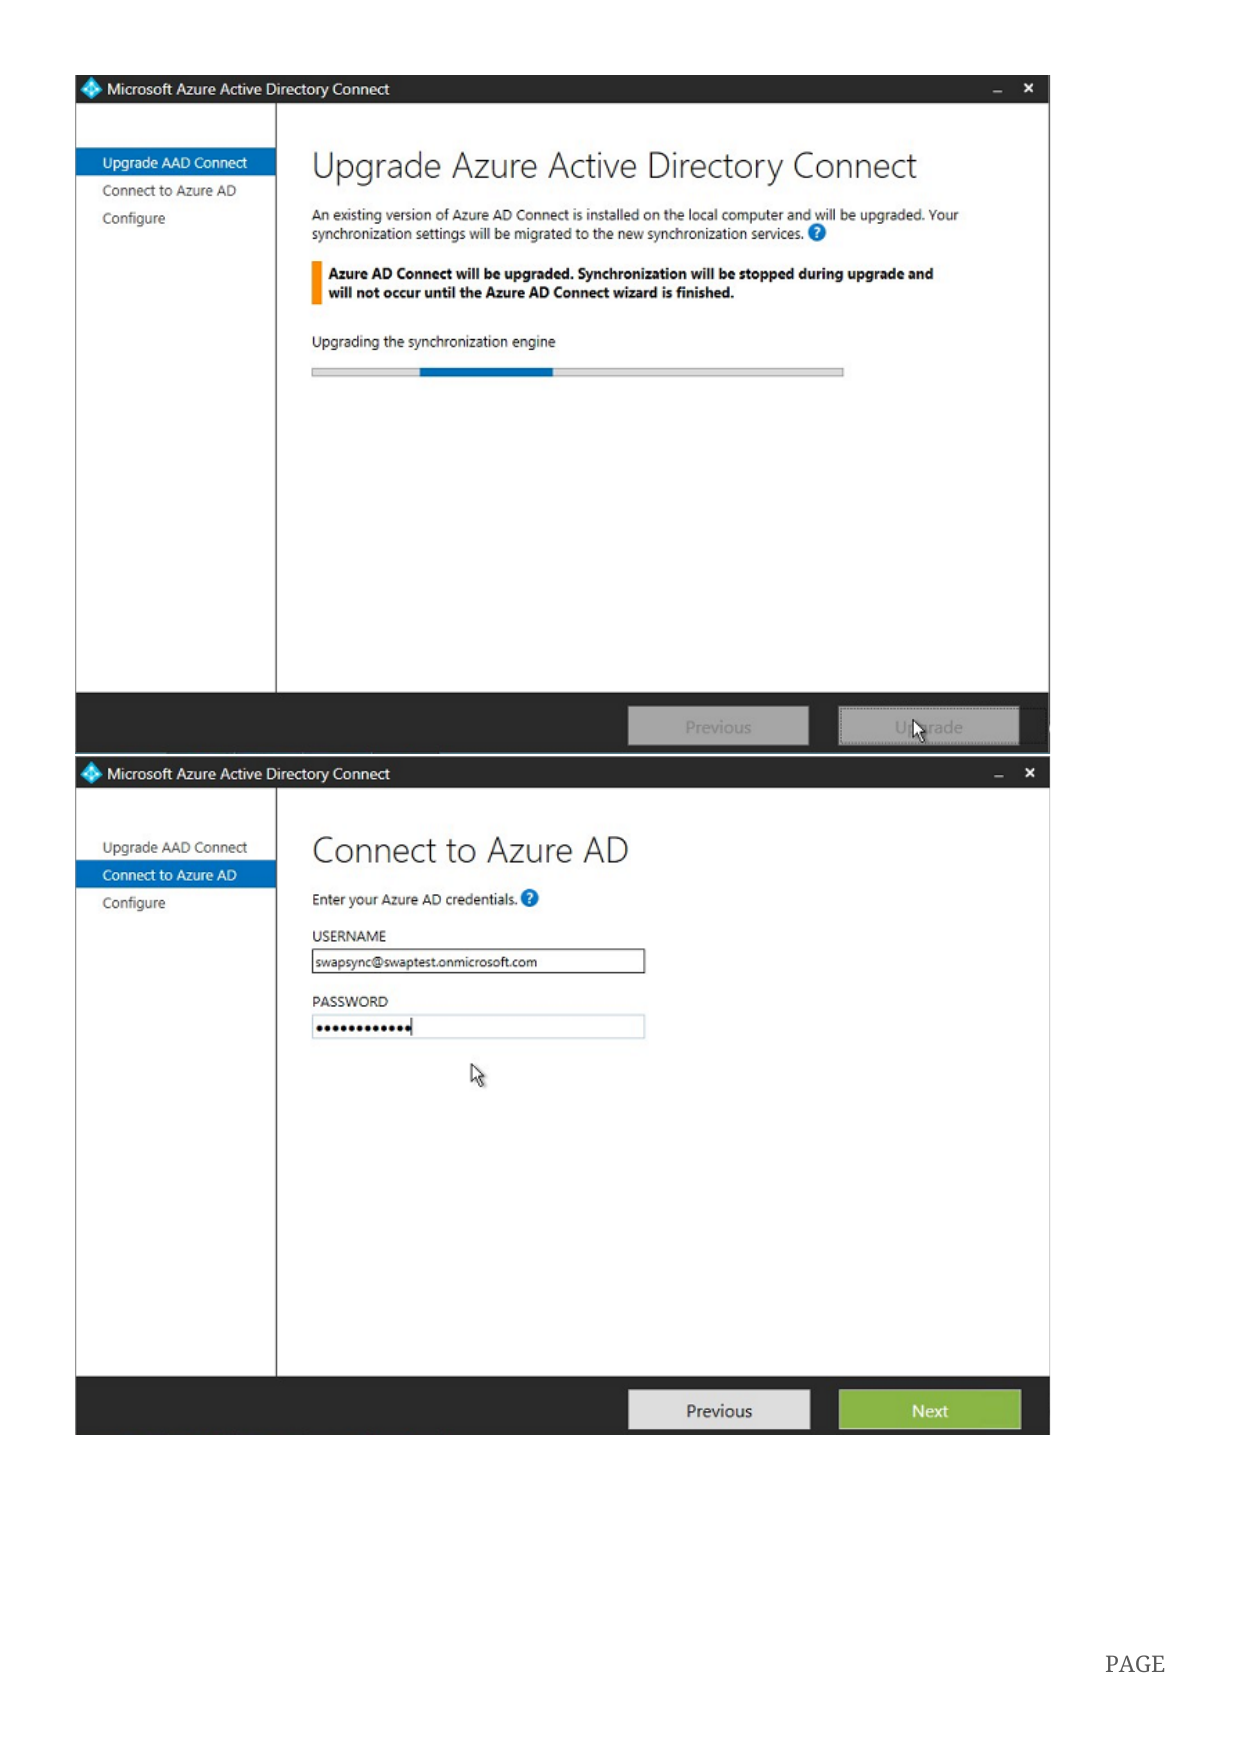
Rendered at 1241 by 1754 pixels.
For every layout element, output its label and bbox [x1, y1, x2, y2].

picture [75, 75, 1050, 754]
picture [75, 756, 1050, 1435]
text [75, 75, 1165, 1434]
